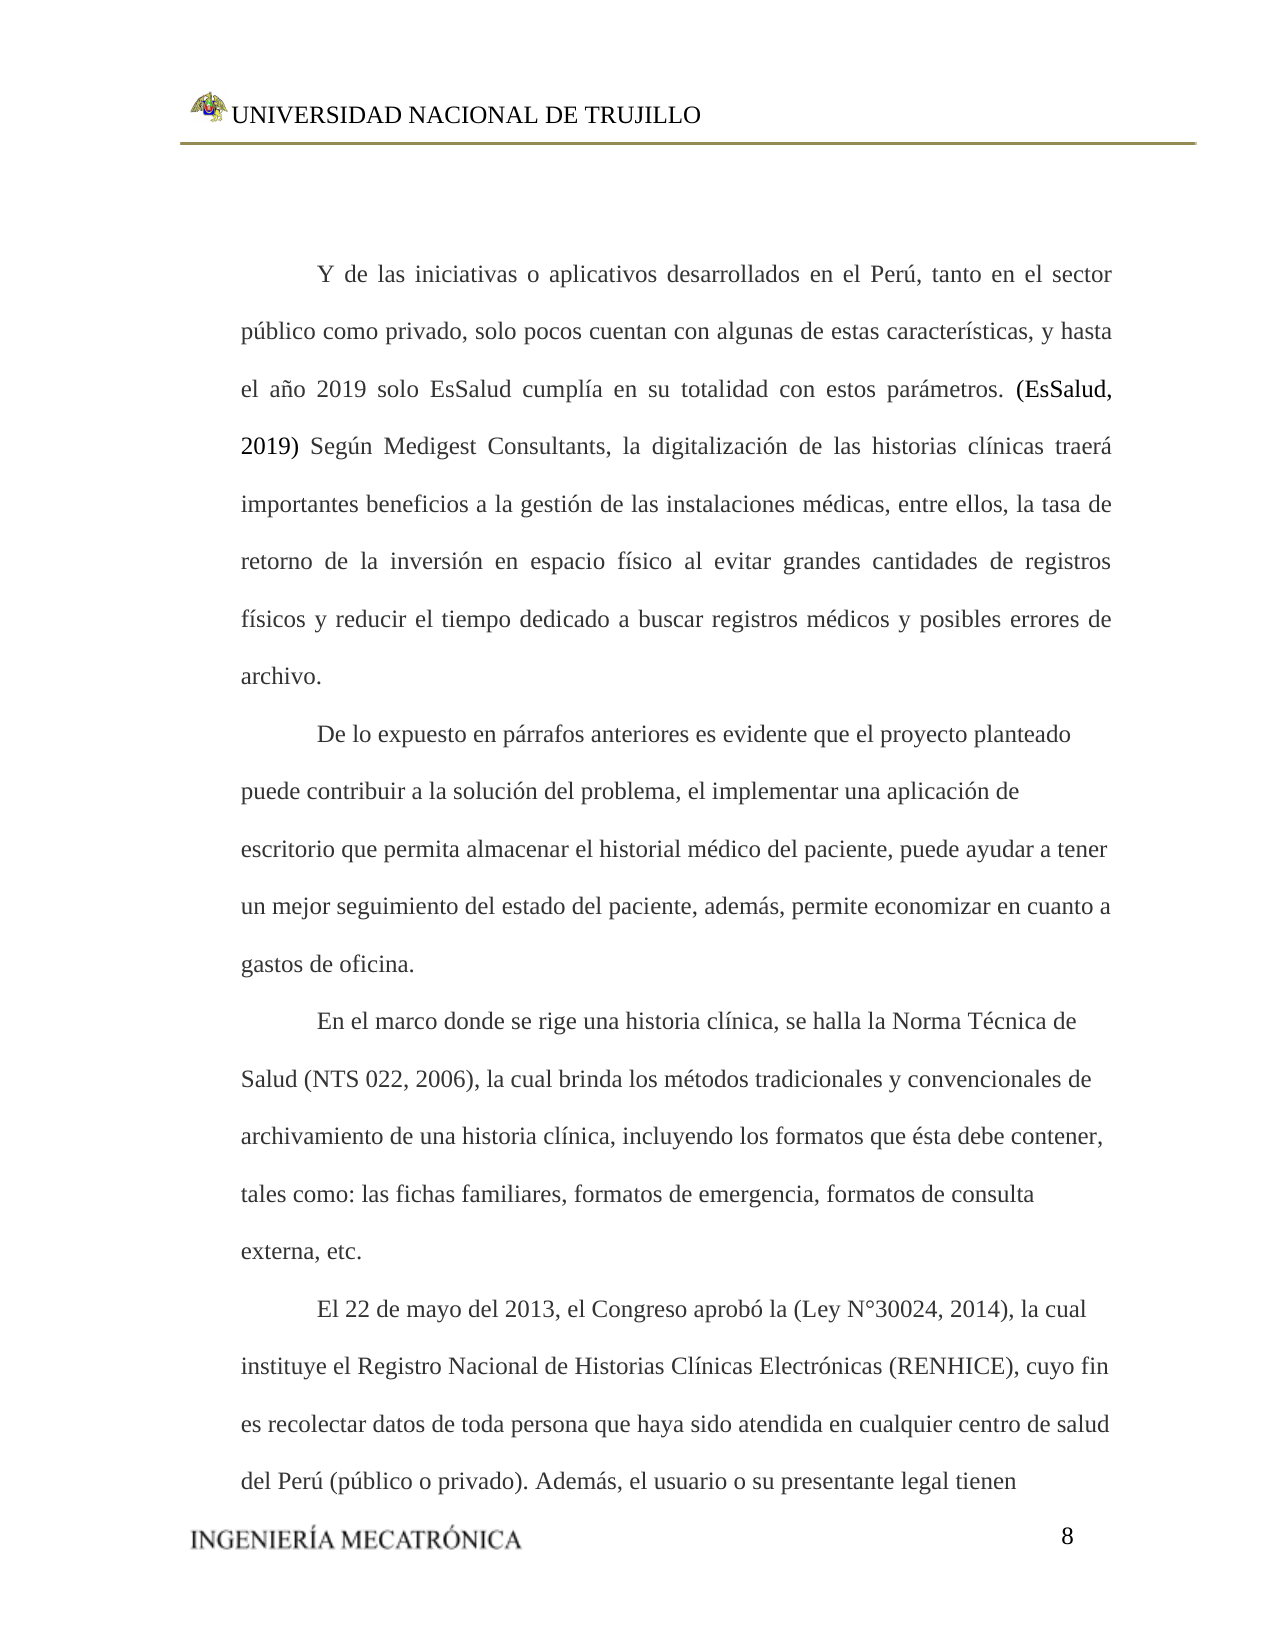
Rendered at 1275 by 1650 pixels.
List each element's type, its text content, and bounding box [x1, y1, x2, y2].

list En el marco donde se rige una historia clínica, se halla la Norma Técnica de Salud (NTS 022, 2006), la cual brinda los métodos tradicionales y convencionales de archivamiento de una historia clínica, incluyendo los formatos que ésta debe contener, tales como: las fichas familiares, formatos de emergencia, formatos de consulta externa, etc. [241, 1006, 1112, 1265]
picture [176, 1509, 569, 1570]
list De lo expuesto en párrafos anteriores es evidente que el proyecto planteado puede contribuir a la solución del problema, el implementar una aplicación de escritorio que permita almacenar el historial médico del paciente, puede ayudar a tener un mejor seguimiento del estado del paciente, además, permite economizar en cuanto a gastos de oficina. [241, 719, 1112, 977]
list Y de las iniciativas o aplicativos desarrollados en el Perú, tanto en el sector público como privado, solo pocos cuentan con algunas de estas características, y hasta el año 2019 solo EsSalud cumplía en su totalidad con estos parámetros. Según Medigest Consultants, la digitalización de las historias clínicas traerá importantes beneficios a la gestión de las instalaciones médicas, entre ellos, la tasa de retorno de la inversión en espacio físico al evitar grandes cantidades de registros físicos y reducir el tiempo dedicado a buscar registros médicos y posibles errores de archivo. [241, 259, 1112, 690]
picture [190, 91, 228, 123]
